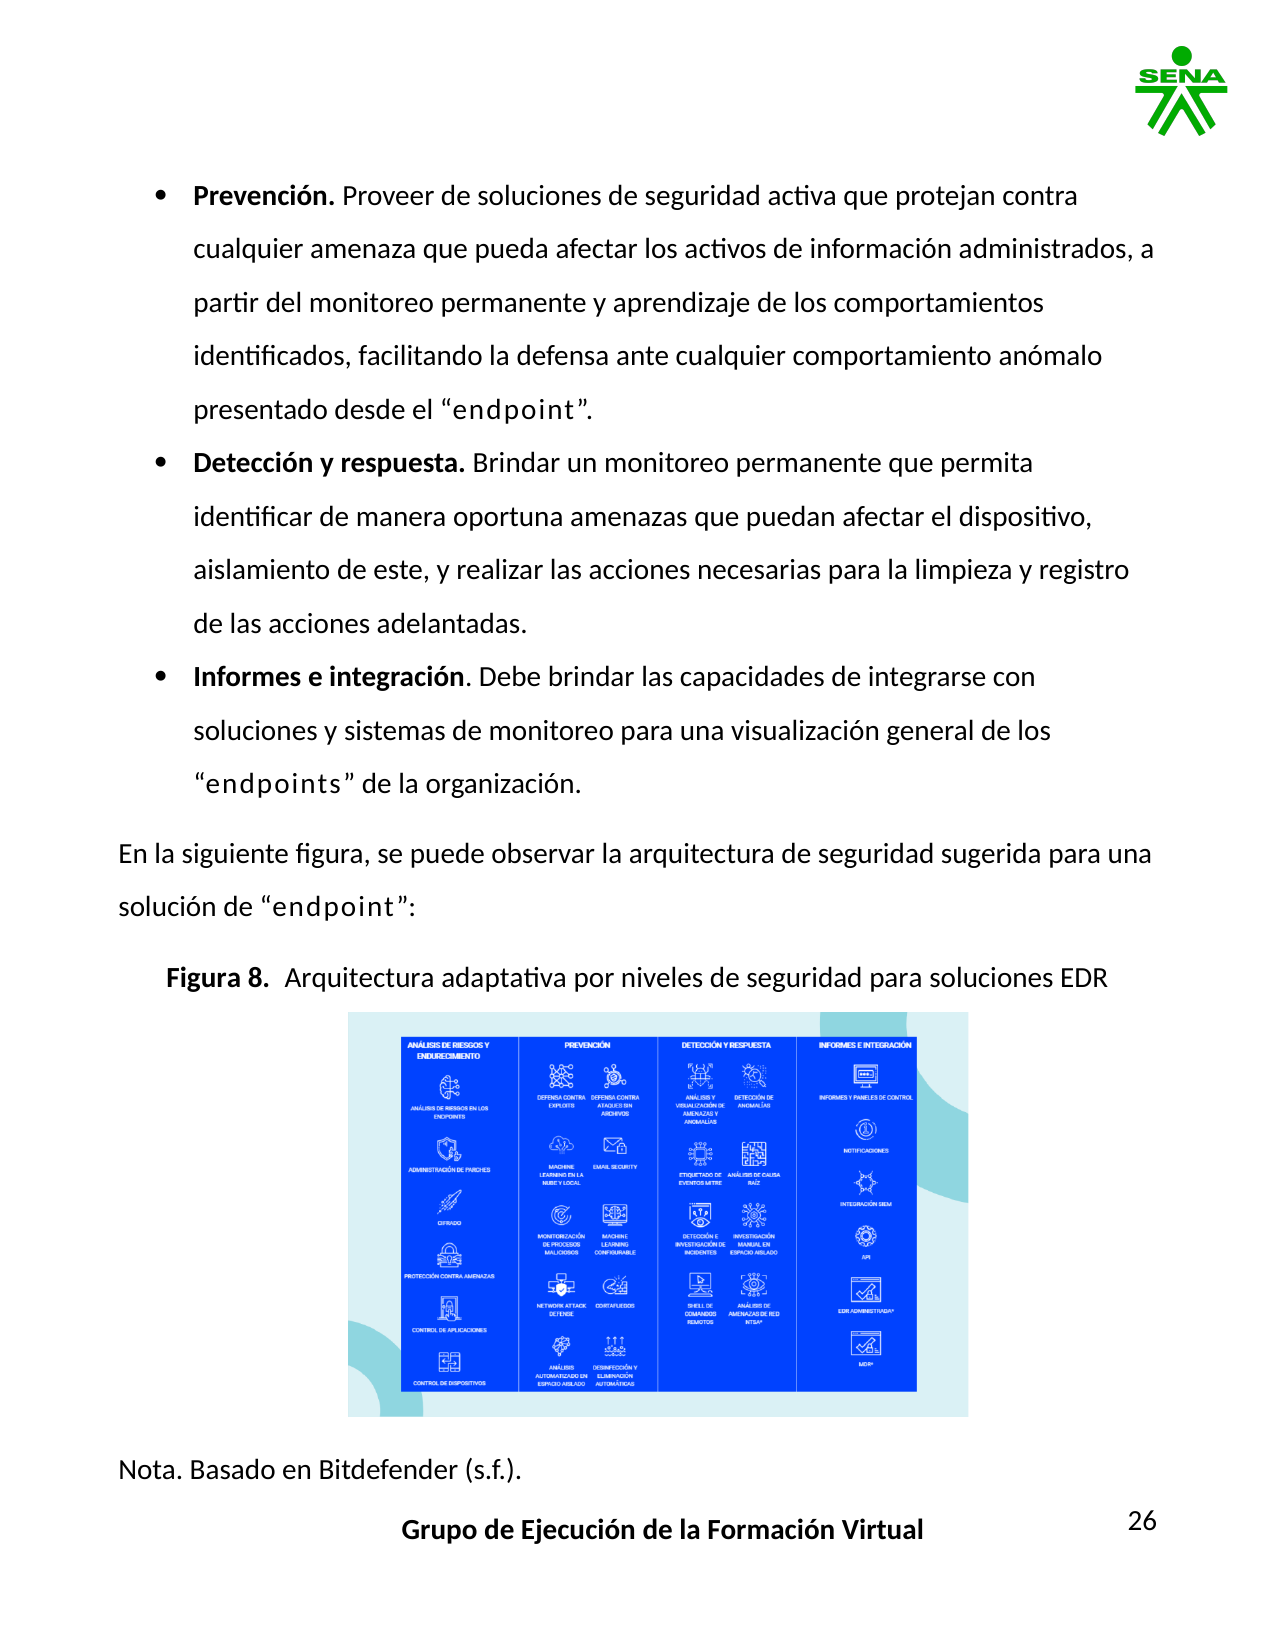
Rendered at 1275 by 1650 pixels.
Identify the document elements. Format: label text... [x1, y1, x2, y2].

picture [1135, 46, 1228, 136]
list Detección y respuesta. Brindar un monitoreo permanente que permita identificar de manera oportuna amenazas que puedan afectar el dispositivo, aislamiento de este, y realizar las acciones necesarias para la limpieza y registro de las acciones adelantadas. [156, 444, 1157, 640]
text Nota. Basado en Bitdefender (s.f.). [118, 1451, 1157, 1486]
picture [348, 1012, 969, 1417]
text En la siguiente figura, se puede observar la arquitectura de seguridad sugerida para una solución de “endpoint”: [118, 835, 1157, 924]
list Prevención. Proveer de soluciones de seguridad activa que protejan contra cualquier amenaza que pueda afectar los activos de información administrados, a partir del monitoreo permanente y aprendizaje de los comportamientos identificados, facilitando la defensa ante cualquier comportamiento anómalo presentado desde el “endpoint”. [156, 177, 1157, 427]
list Informes e integración. Debe brindar las capacidades de integrarse con soluciones y sistemas de monitoreo para una visualización general de los “endpoints” de la organización. [156, 658, 1157, 801]
